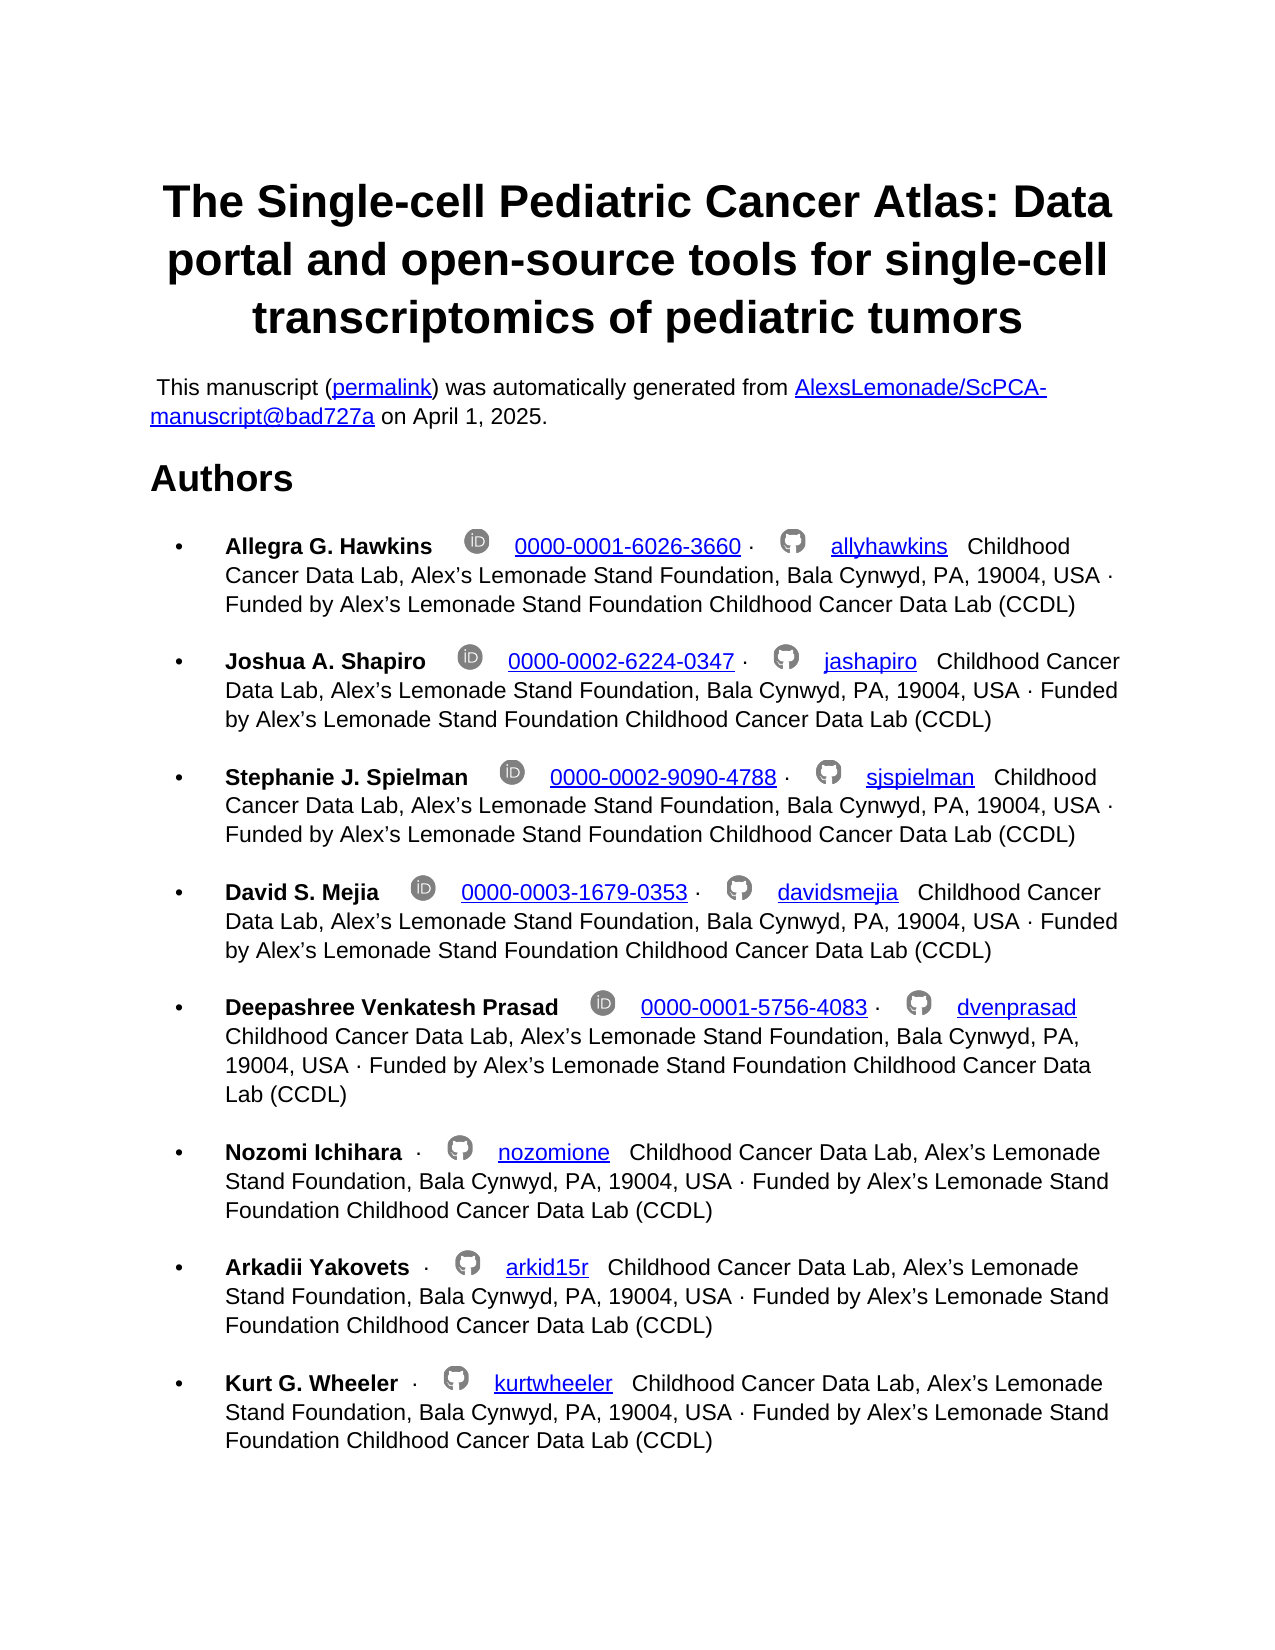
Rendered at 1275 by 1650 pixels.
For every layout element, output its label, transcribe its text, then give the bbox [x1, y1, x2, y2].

subtitle Authors [150, 457, 1125, 500]
picture [410, 875, 436, 901]
picture [780, 529, 806, 554]
list Nozomi Ichihara · nozomione Childhood Cancer Data Lab, Alex’s Lemonade Stand Foundation, Bala Cynwyd, PA, 19004, USA · Funded by Alex’s Lemonade Stand Foundation Childhood Cancer Data Lab (CCDL) [175, 1135, 1125, 1223]
picture [443, 1366, 469, 1391]
list Joshua A. Shapiro 0000-0002-6224-0347 · jashapiro Childhood Cancer Data Lab, Alex’s Lemonade Stand Foundation, Bala Cynwyd, PA, 19004, USA · Funded by Alex’s Lemonade Stand Foundation Childhood Cancer Data Lab (CCDL) [175, 644, 1125, 732]
text This manuscript (permalink) was automatically generated from AlexsLemonade/ScPCA-manuscript@bad727a on April 1, 2025. [150, 374, 1125, 429]
picture [457, 644, 483, 670]
list Deepashree Venkatesh Prasad 0000-0001-5756-4083 · dvenprasad Childhood Cancer Data Lab, Alex’s Lemonade Stand Foundation, Bala Cynwyd, PA, 19004, USA · Funded by Alex’s Lemonade Stand Foundation Childhood Cancer Data Lab (CCDL) [175, 991, 1125, 1107]
title The Single-cell Pediatric Cancer Atlas: Data portal and open-source tools for single-cell transcriptomics of pediatric tumors [150, 175, 1125, 343]
list Allegra G. Hawkins 0000-0001-6026-3660 · allyhawkins Childhood Cancer Data Lab, Alex’s Lemonade Stand Foundation, Bala Cynwyd, PA, 19004, USA · Funded by Alex’s Lemonade Stand Foundation Childhood Cancer Data Lab (CCDL) [175, 529, 1125, 617]
list David S. Mejia 0000-0003-1679-0353 · davidsmejia Childhood Cancer Data Lab, Alex’s Lemonade Stand Foundation, Bala Cynwyd, PA, 19004, USA · Funded by Alex’s Lemonade Stand Foundation Childhood Cancer Data Lab (CCDL) [175, 875, 1125, 963]
picture [906, 990, 932, 1016]
picture [447, 1135, 473, 1161]
list Stephanie J. Spielman 0000-0002-9090-4788 · sjspielman Childhood Cancer Data Lab, Alex’s Lemonade Stand Foundation, Bala Cynwyd, PA, 19004, USA · Funded by Alex’s Lemonade Stand Foundation Childhood Cancer Data Lab (CCDL) [175, 760, 1125, 848]
list Arkadii Yakovets · arkid15r Childhood Cancer Data Lab, Alex’s Lemonade Stand Foundation, Bala Cynwyd, PA, 19004, USA · Funded by Alex’s Lemonade Stand Foundation Childhood Cancer Data Lab (CCDL) [175, 1251, 1125, 1338]
picture [455, 1250, 481, 1276]
picture [816, 760, 842, 785]
picture [773, 644, 799, 670]
picture [727, 875, 752, 901]
list Kurt G. Wheeler · kurtwheeler Childhood Cancer Data Lab, Alex’s Lemonade Stand Foundation, Bala Cynwyd, PA, 19004, USA · Funded by Alex’s Lemonade Stand Foundation Childhood Cancer Data Lab (CCDL) [175, 1366, 1125, 1454]
picture [499, 760, 525, 785]
picture [464, 529, 490, 554]
picture [590, 990, 616, 1016]
